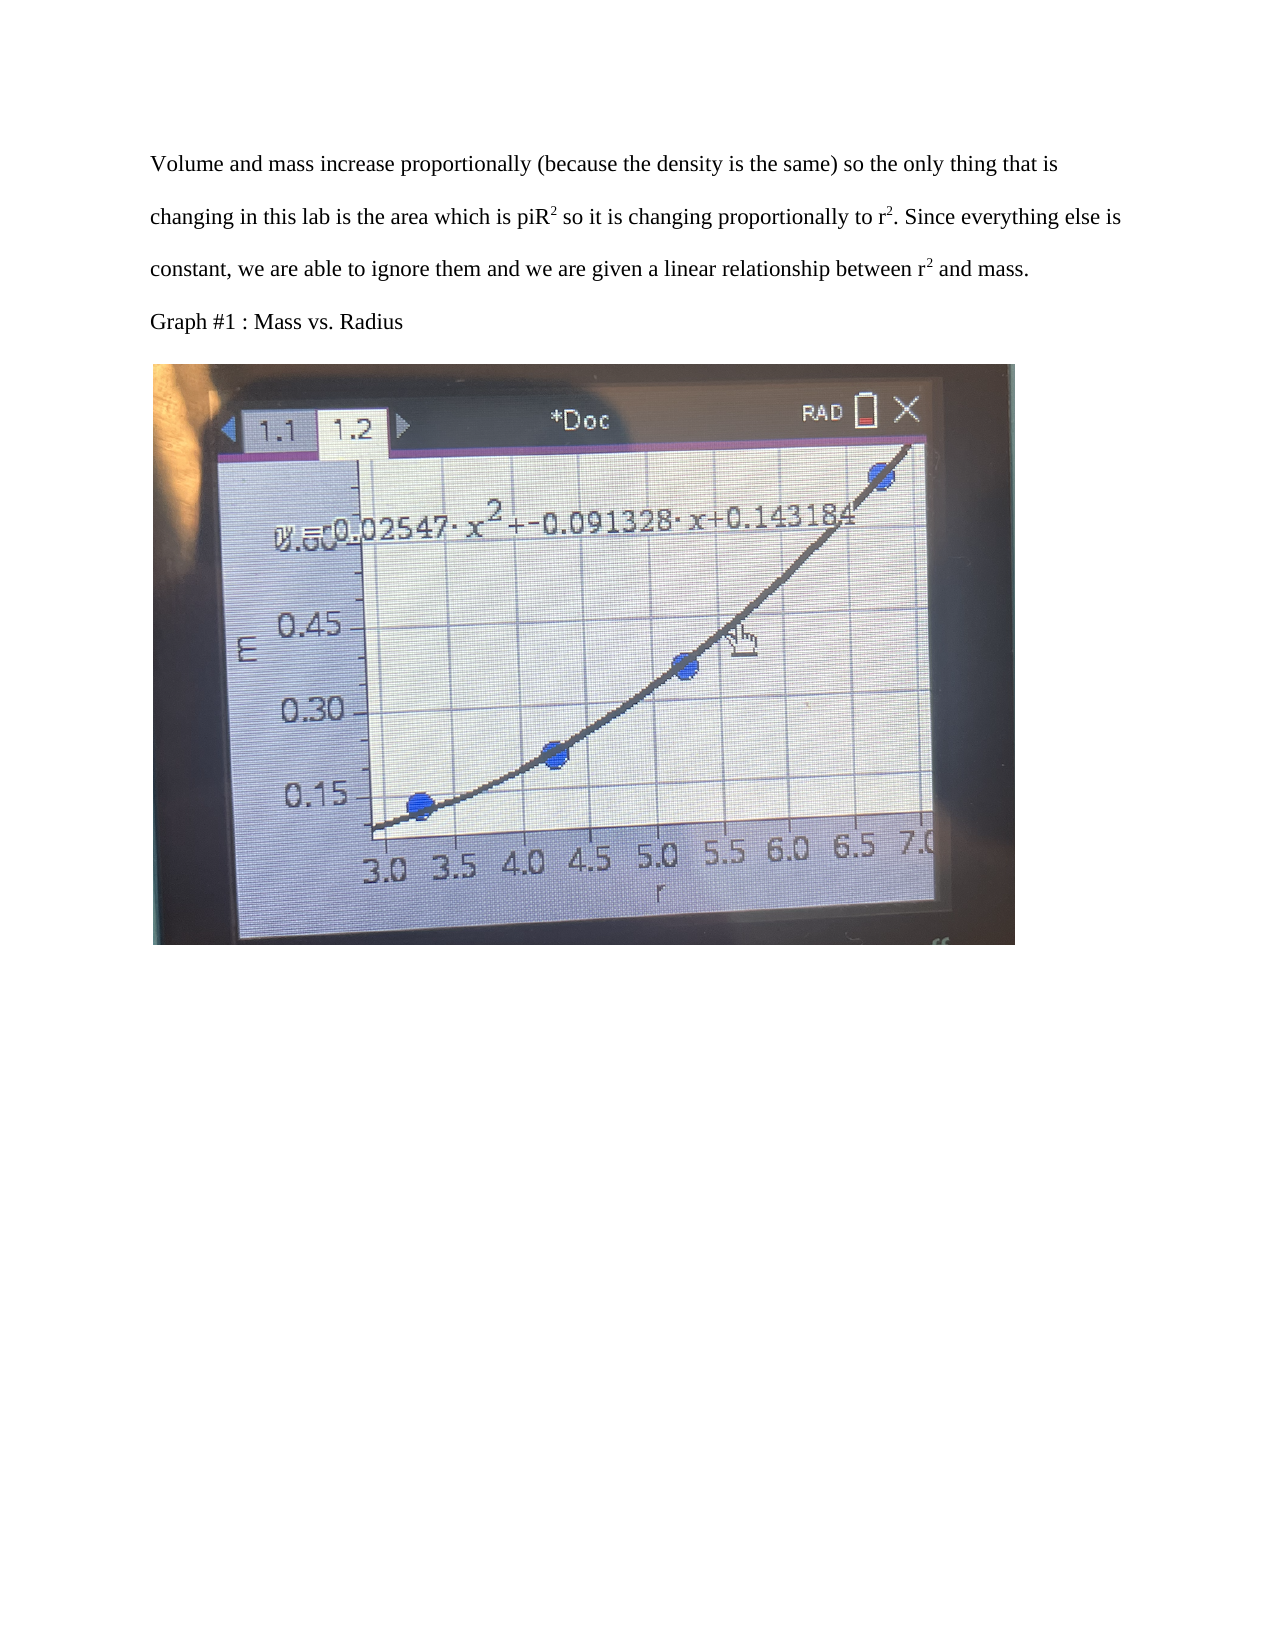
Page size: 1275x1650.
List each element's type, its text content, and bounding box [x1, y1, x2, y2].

picture [153, 364, 1015, 945]
text Volume and mass increase proportionally (because the density is the same) so the only thing that is changing in this lab is the area which is piR2 so it is changing proportionally to r2. Since everything else is constant, we are able to ignore them and we are given a linear relationship between r2 and mass. [150, 150, 1125, 282]
text Graph #1 : Mass vs. Radius [150, 308, 1125, 334]
